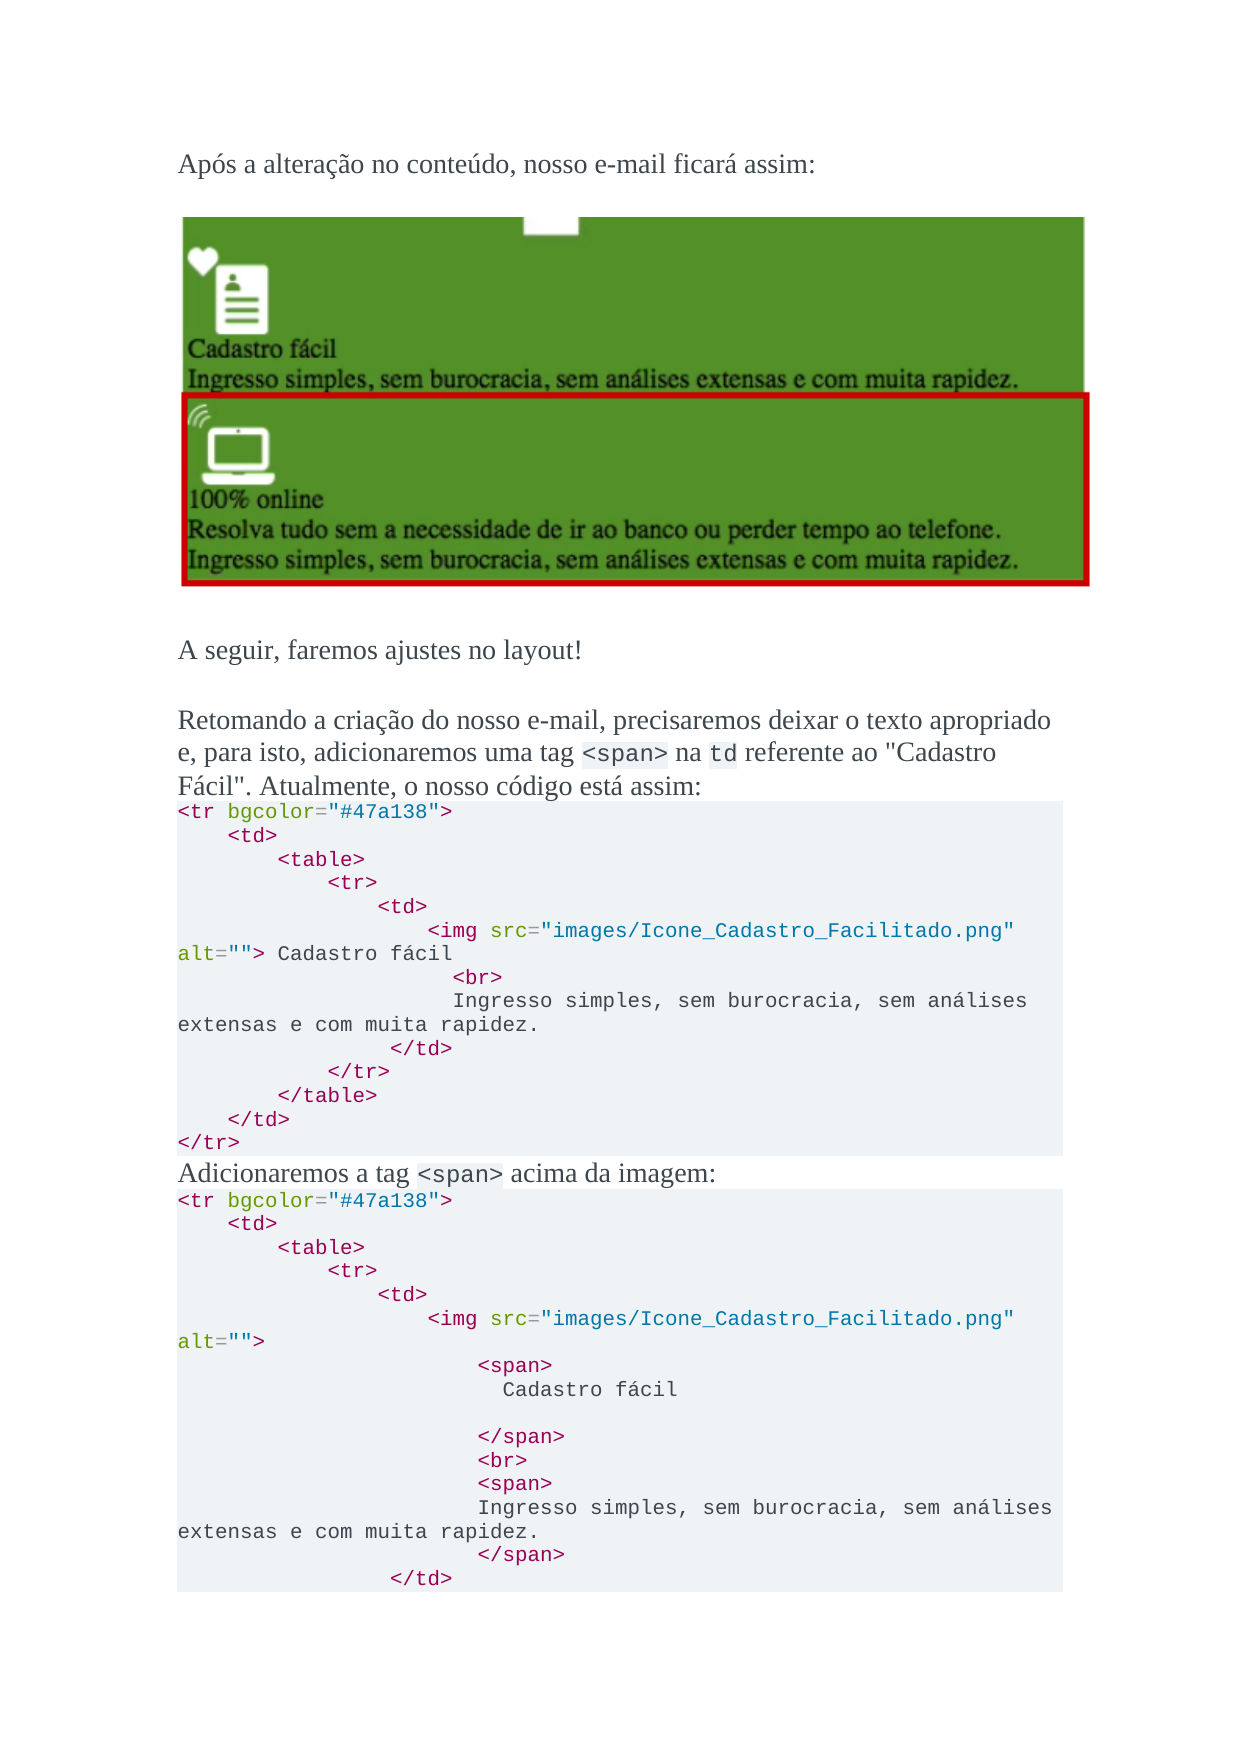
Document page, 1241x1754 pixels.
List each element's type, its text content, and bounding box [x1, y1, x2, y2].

text Cadastro fácil [177, 1379, 1063, 1402]
text </table> [177, 1085, 1063, 1109]
text <table> [177, 1237, 1063, 1261]
text </td> [177, 1038, 1063, 1061]
text Retomando a criação do nosso e-mail, precisaremos deixar o texto apropriado e, para isto, adicionaremos uma tag <span> na td referente ao "Cadastro Fácil". Atualmente, o nosso código está assim: [177, 703, 1063, 801]
text </span> [177, 1426, 1063, 1450]
text <td> [177, 896, 1063, 919]
text <tr> [177, 872, 1063, 896]
text <td> [177, 825, 1063, 849]
text <span> [177, 1355, 1063, 1379]
text <tr> [177, 1261, 1063, 1284]
text Adicionaremos a tag <span> acima da imagem: [177, 1156, 1063, 1189]
text </tr> [177, 1132, 1063, 1156]
text <br> [177, 1450, 1063, 1473]
text Ingresso simples, sem burocracia, sem análises extensas e com muita rapidez. [177, 991, 1063, 1038]
text <span> [177, 1473, 1063, 1497]
text Ingresso simples, sem burocracia, sem análises extensas e com muita rapidez. [177, 1497, 1063, 1544]
text Após a alteração no conteúdo, nosso e-mail ficará assim: [177, 148, 1063, 180]
text <img src="images/Icone_Cadastro_Facilitado.png" alt=""> [177, 1308, 1063, 1355]
text </span> [177, 1544, 1063, 1568]
text </td> [177, 1568, 1063, 1592]
text <table> [177, 849, 1063, 872]
text <br> [177, 967, 1063, 991]
text <td> [177, 1213, 1063, 1237]
text <td> [177, 1284, 1063, 1308]
text </td> [177, 1109, 1063, 1132]
text <img src="images/Icone_Cadastro_Facilitado.png" alt=""> Cadastro fácil [177, 919, 1063, 967]
text </tr> [177, 1061, 1063, 1085]
picture [177, 217, 1093, 596]
text A seguir, faremos ajustes no layout! [177, 633, 1063, 666]
text <tr bgcolor="#47a138"> [177, 801, 1063, 825]
text <tr bgcolor="#47a138"> [177, 1189, 1063, 1213]
